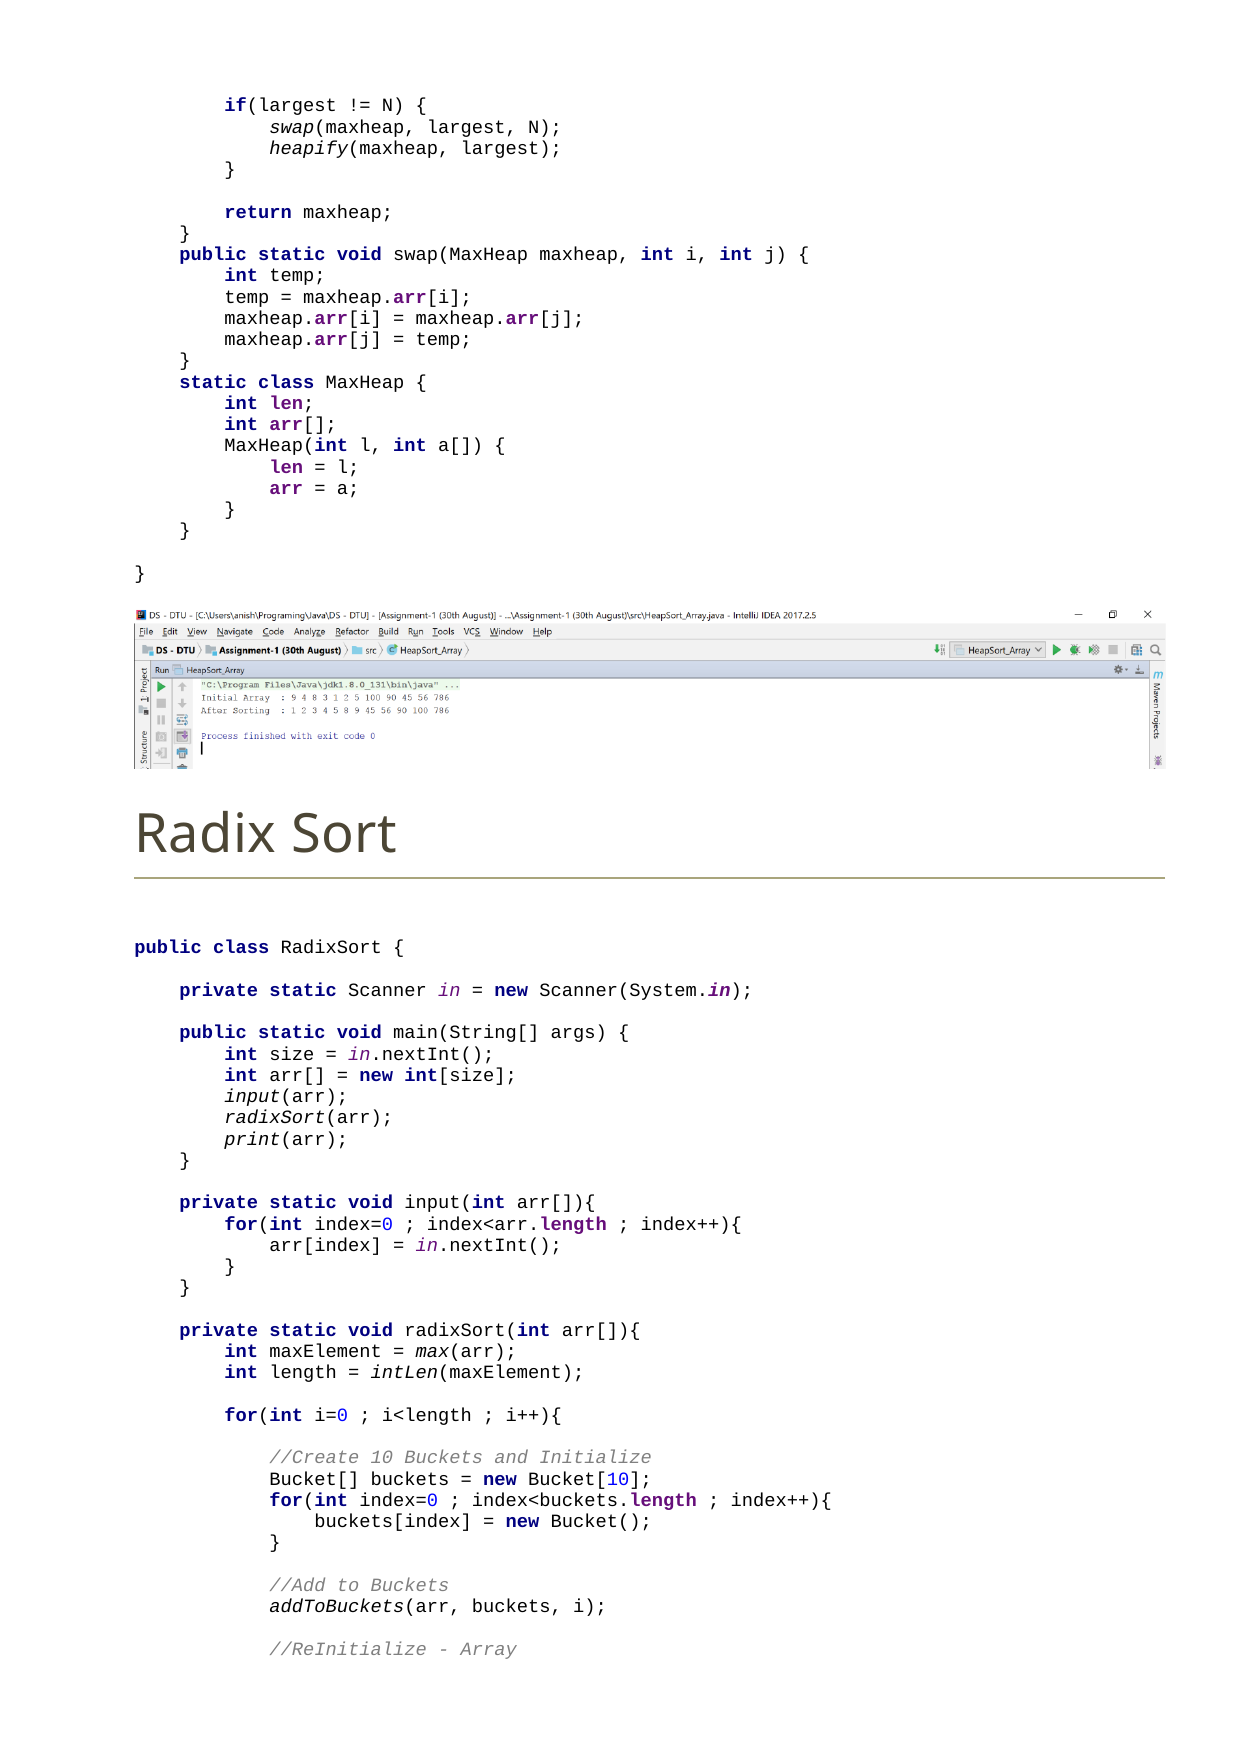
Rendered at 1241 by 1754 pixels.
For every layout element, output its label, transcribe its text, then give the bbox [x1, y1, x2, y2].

picture [134, 606, 1166, 769]
title Radix Sort [134, 795, 1165, 877]
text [134, 910, 1165, 1661]
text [134, 75, 1165, 585]
